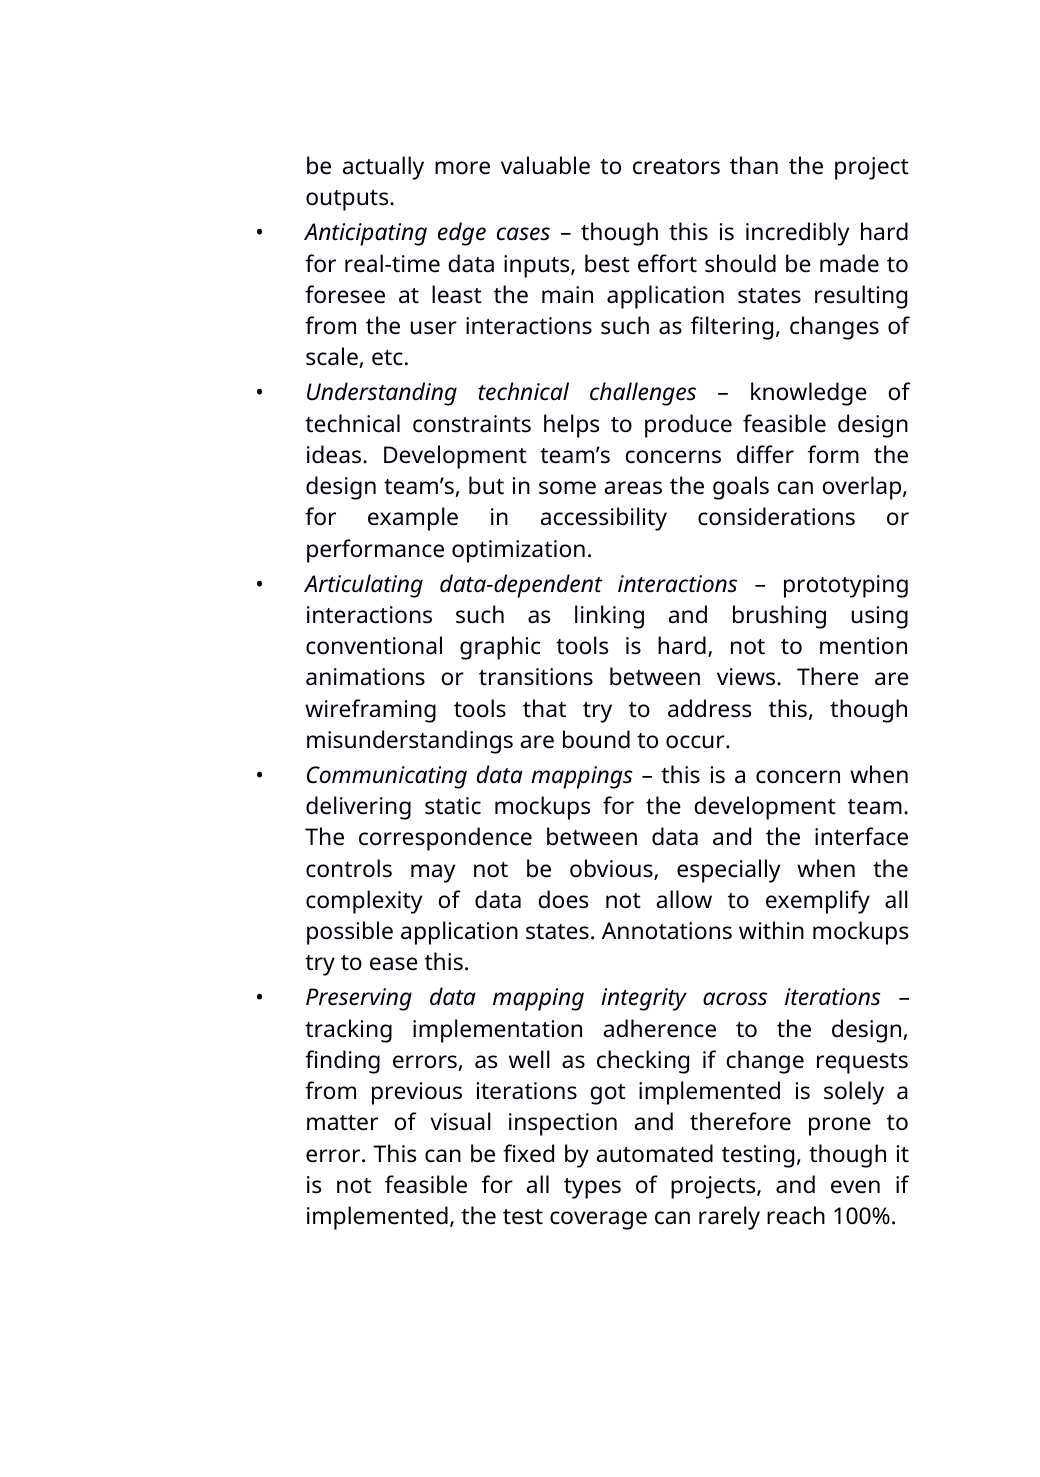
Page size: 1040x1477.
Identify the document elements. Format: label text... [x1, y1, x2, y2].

list Anticipating edge cases – though this is incredibly hard for real-time data inputs, best effort should be made to foresee at least the main application states resulting from the user interactions such as filtering, changes of scale, etc. [255, 216, 910, 372]
list Preserving data mapping integrity across iterations – tracking implementation adherence to the design, finding errors, as well as checking if change requests from previous iterations got implemented is solely a matter of visual inspection and therefore prone to error. This can be fixed by automated testing, though it is not feasible for all types of projects, and even if implemented, the test coverage can rarely reach 100%. [255, 981, 910, 1231]
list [255, 150, 910, 212]
list Articulating data-dependent interactions – prototyping interactions such as linking and brushing using conventional graphic tools is hard, not to mention animations or transitions between views. There are wireframing tools that try to address this, though misunderstandings are bound to occur. [255, 567, 910, 755]
list Communicating data mappings – this is a concern when delivering static mockups for the development team. The correspondence between data and the interface controls may not be obvious, especially when the complexity of data does not allow to exemplify all possible application states. Annotations within mockups try to ease this. [255, 759, 910, 977]
list Understanding technical challenges – knowledge of technical constraints helps to produce feasible design ideas. Development team’s concerns differ form the design team’s, but in some areas the goals can overlap, for example in accessibility considerations or performance optimization. [255, 376, 910, 564]
